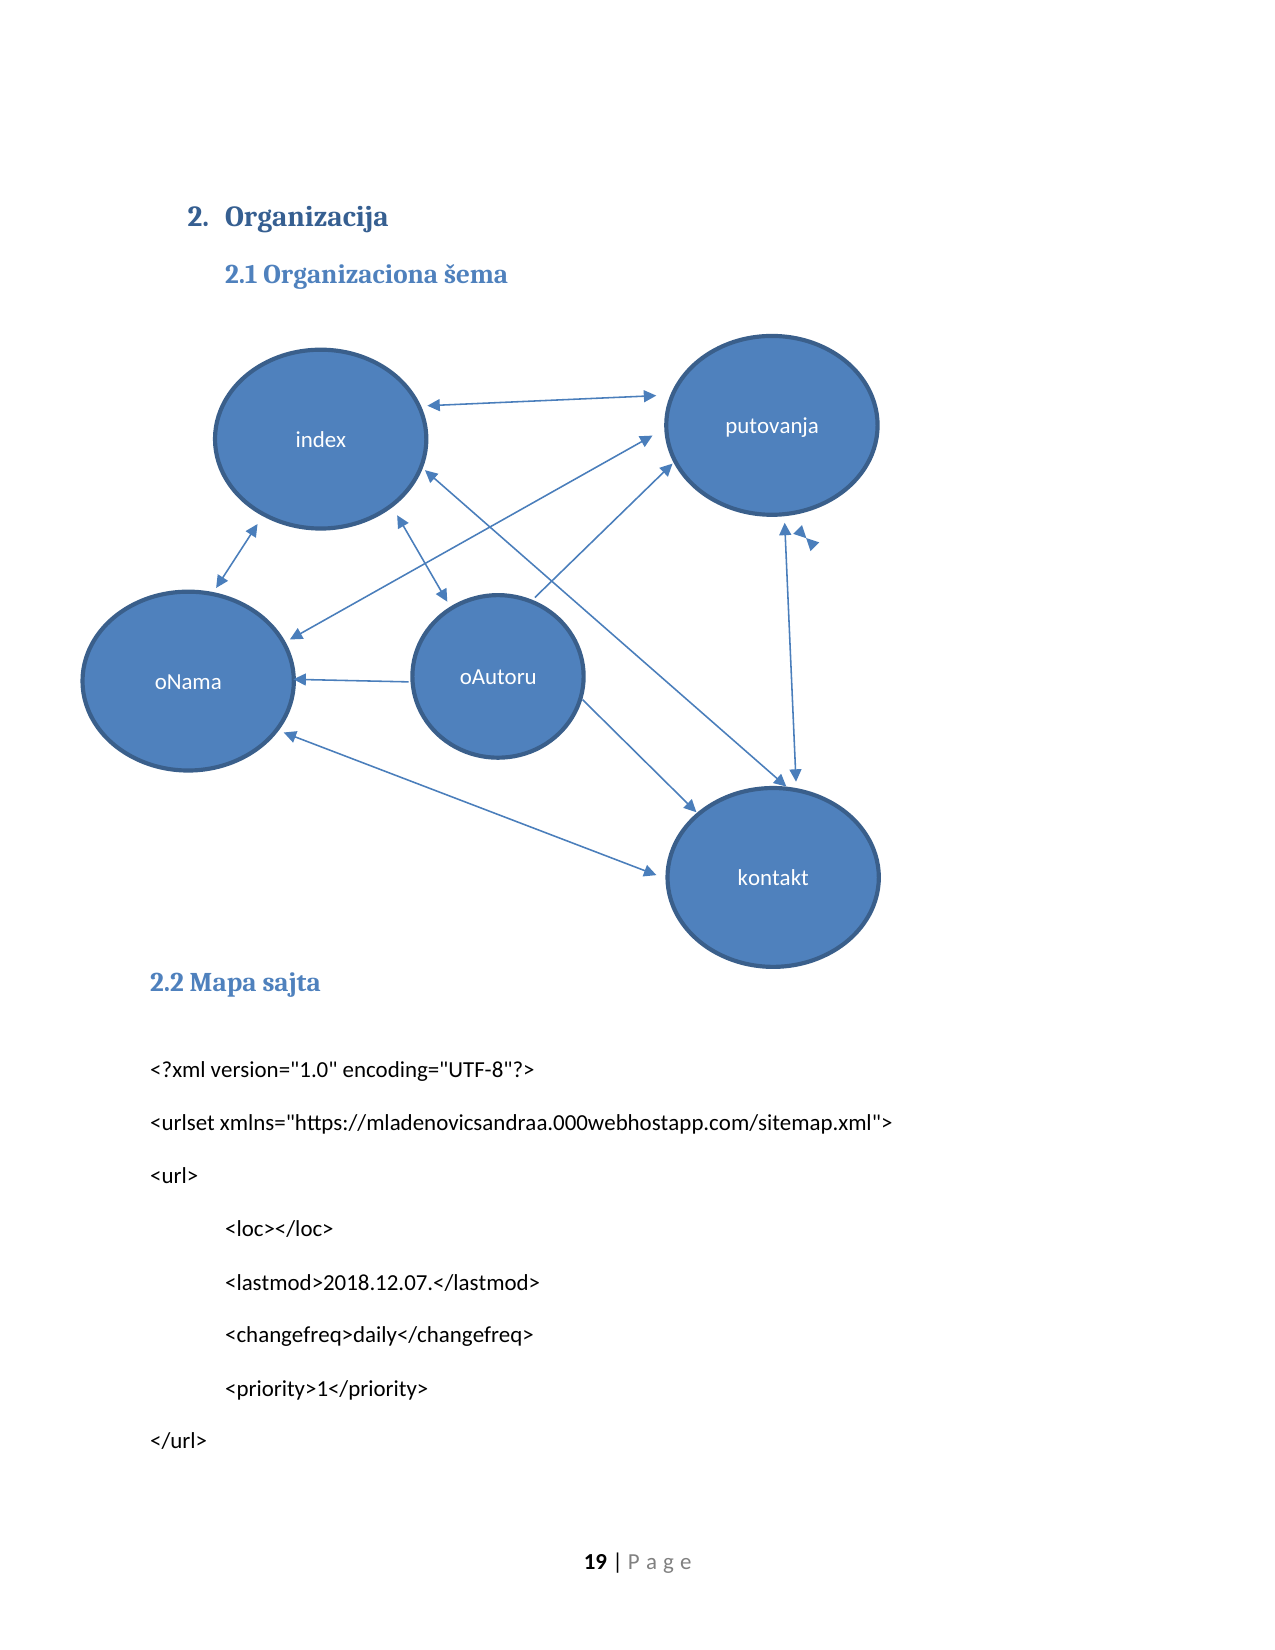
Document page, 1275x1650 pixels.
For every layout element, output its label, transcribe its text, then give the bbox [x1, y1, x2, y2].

subtitle Organizacija [187, 200, 1125, 233]
text <?xml version="1.0" encoding="UTF-8"?> [150, 1056, 1125, 1083]
text </url> [150, 1427, 1125, 1455]
text <priority>1</priority> [150, 1374, 1125, 1402]
text <loc></loc> [150, 1214, 1125, 1243]
text <changefreq>daily</changefreq> [150, 1321, 1125, 1349]
text <urlset xmlns="https://mladenovicsandraa.000webhostapp.com/sitemap.xml"> [150, 1108, 1125, 1137]
subtitle 2.1 Organizaciona šema [225, 259, 1125, 291]
text <url> [150, 1162, 1125, 1189]
subtitle 2.2 Mapa sajta [150, 967, 1125, 998]
text <lastmod>2018.12.07.</lastmod> [150, 1268, 1125, 1296]
